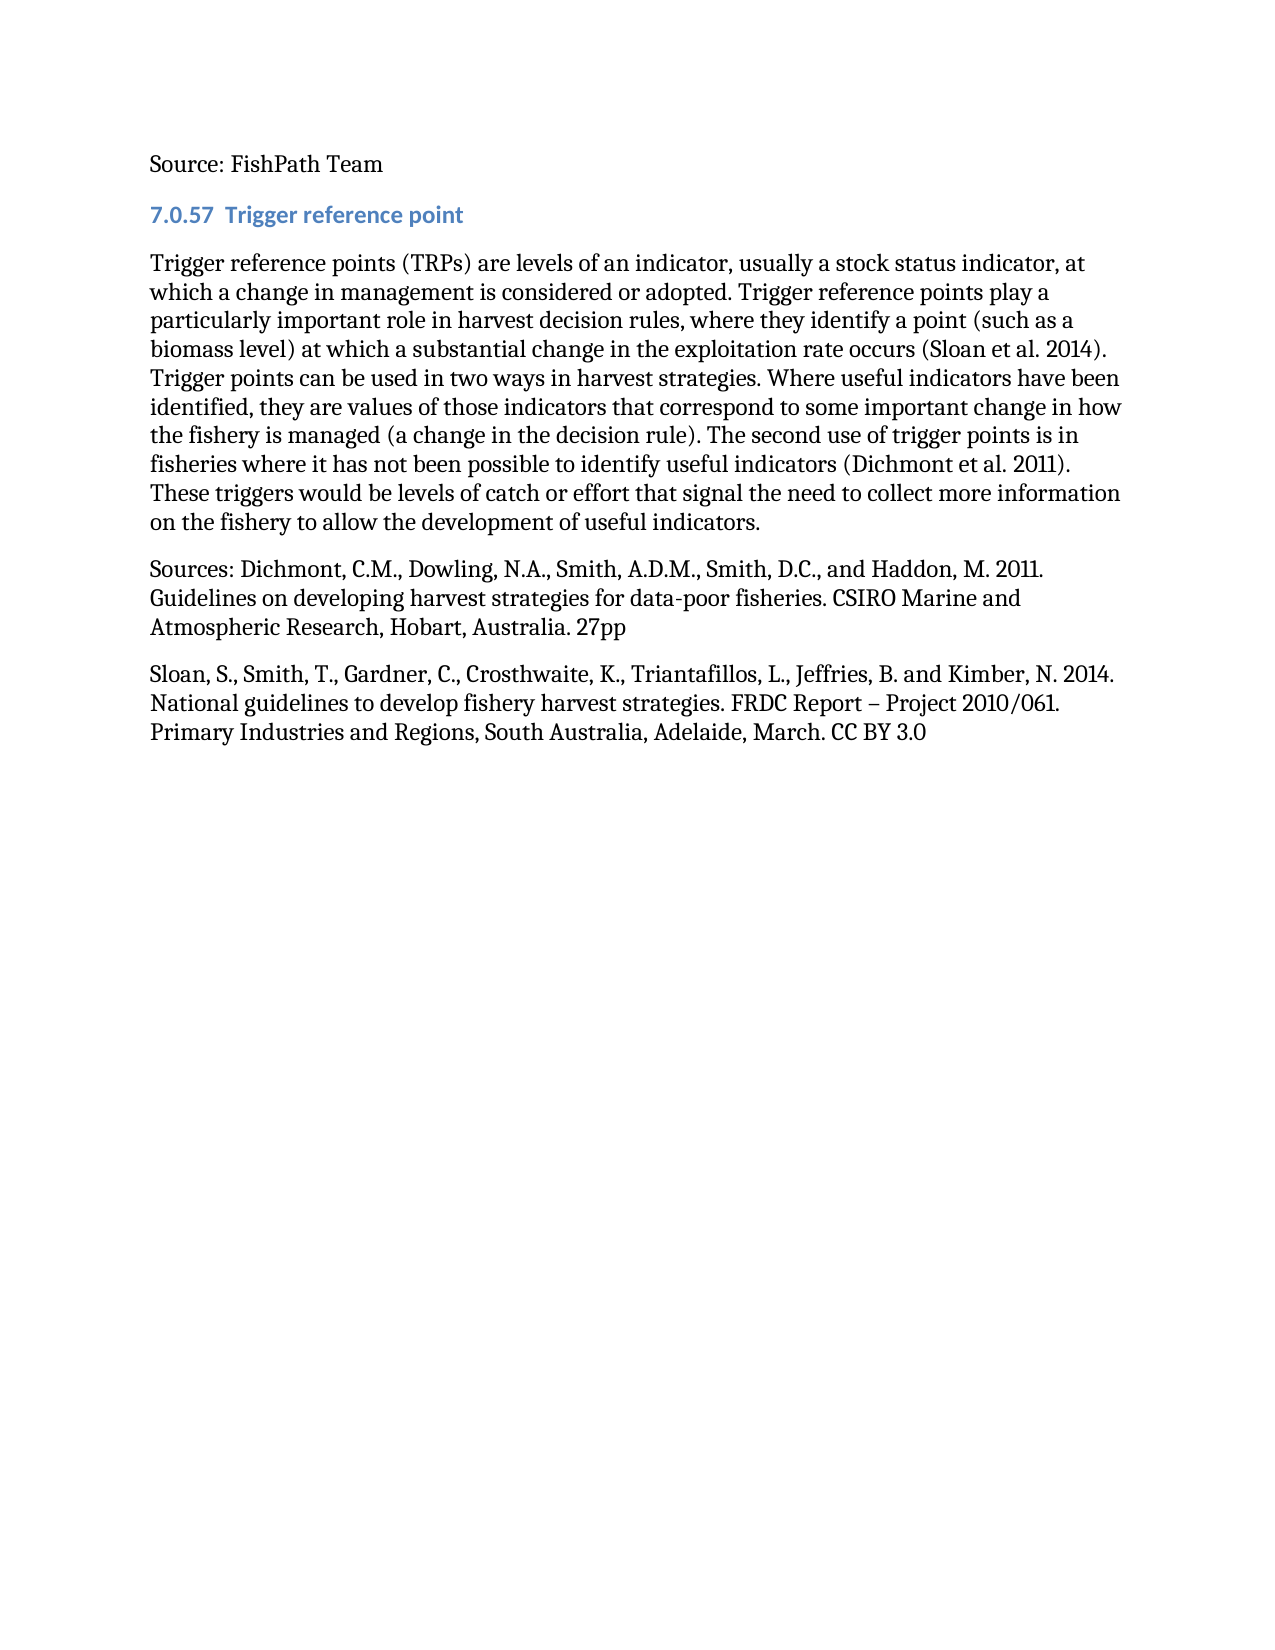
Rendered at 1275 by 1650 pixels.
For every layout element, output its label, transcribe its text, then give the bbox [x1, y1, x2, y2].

text Sloan, S., Smith, T., Gardner, C., Crosthwaite, K., Triantafillos, L., Jeffries, B. and Kimber, N. 2014. National guidelines to develop fishery harvest strategies. FRDC Report – Project 2010/061. Primary Industries and Regions, South Australia, Adelaide, March. CC BY 3.0 [150, 660, 1125, 746]
text Trigger reference points (TRPs) are levels of an indicator, usually a stock status indicator, at which a change in management is considered or adopted. Trigger reference points play a particularly important role in harvest decision rules, where they identify a point (such as a biomass level) at which a substantial change in the exploitation rate occurs (Sloan et al. 2014). Trigger points can be used in two ways in harvest strategies. Where useful indicators have been identified, they are values of those indicators that correspond to some important change in how the fishery is managed (a change in the decision rule). The second use of trigger points is in fisheries where it has not been possible to identify useful indicators (Dichmont et al. 2011). These triggers would be levels of catch or effort that signal the need to collect more information on the fishery to allow the development of useful indicators. [150, 249, 1125, 536]
subtitle 7.0.57 Trigger reference point [150, 199, 1125, 230]
text Sources: Dichmont, C.M., Dowling, N.A., Smith, A.D.M., Smith, D.C., and Haddon, M. 2011. Guidelines on developing harvest strategies for data-poor fisheries. CSIRO Marine and Atmospheric Research, Hobart, Australia. 27pp [150, 555, 1125, 641]
text Source: FishPath Team [150, 150, 1125, 179]
